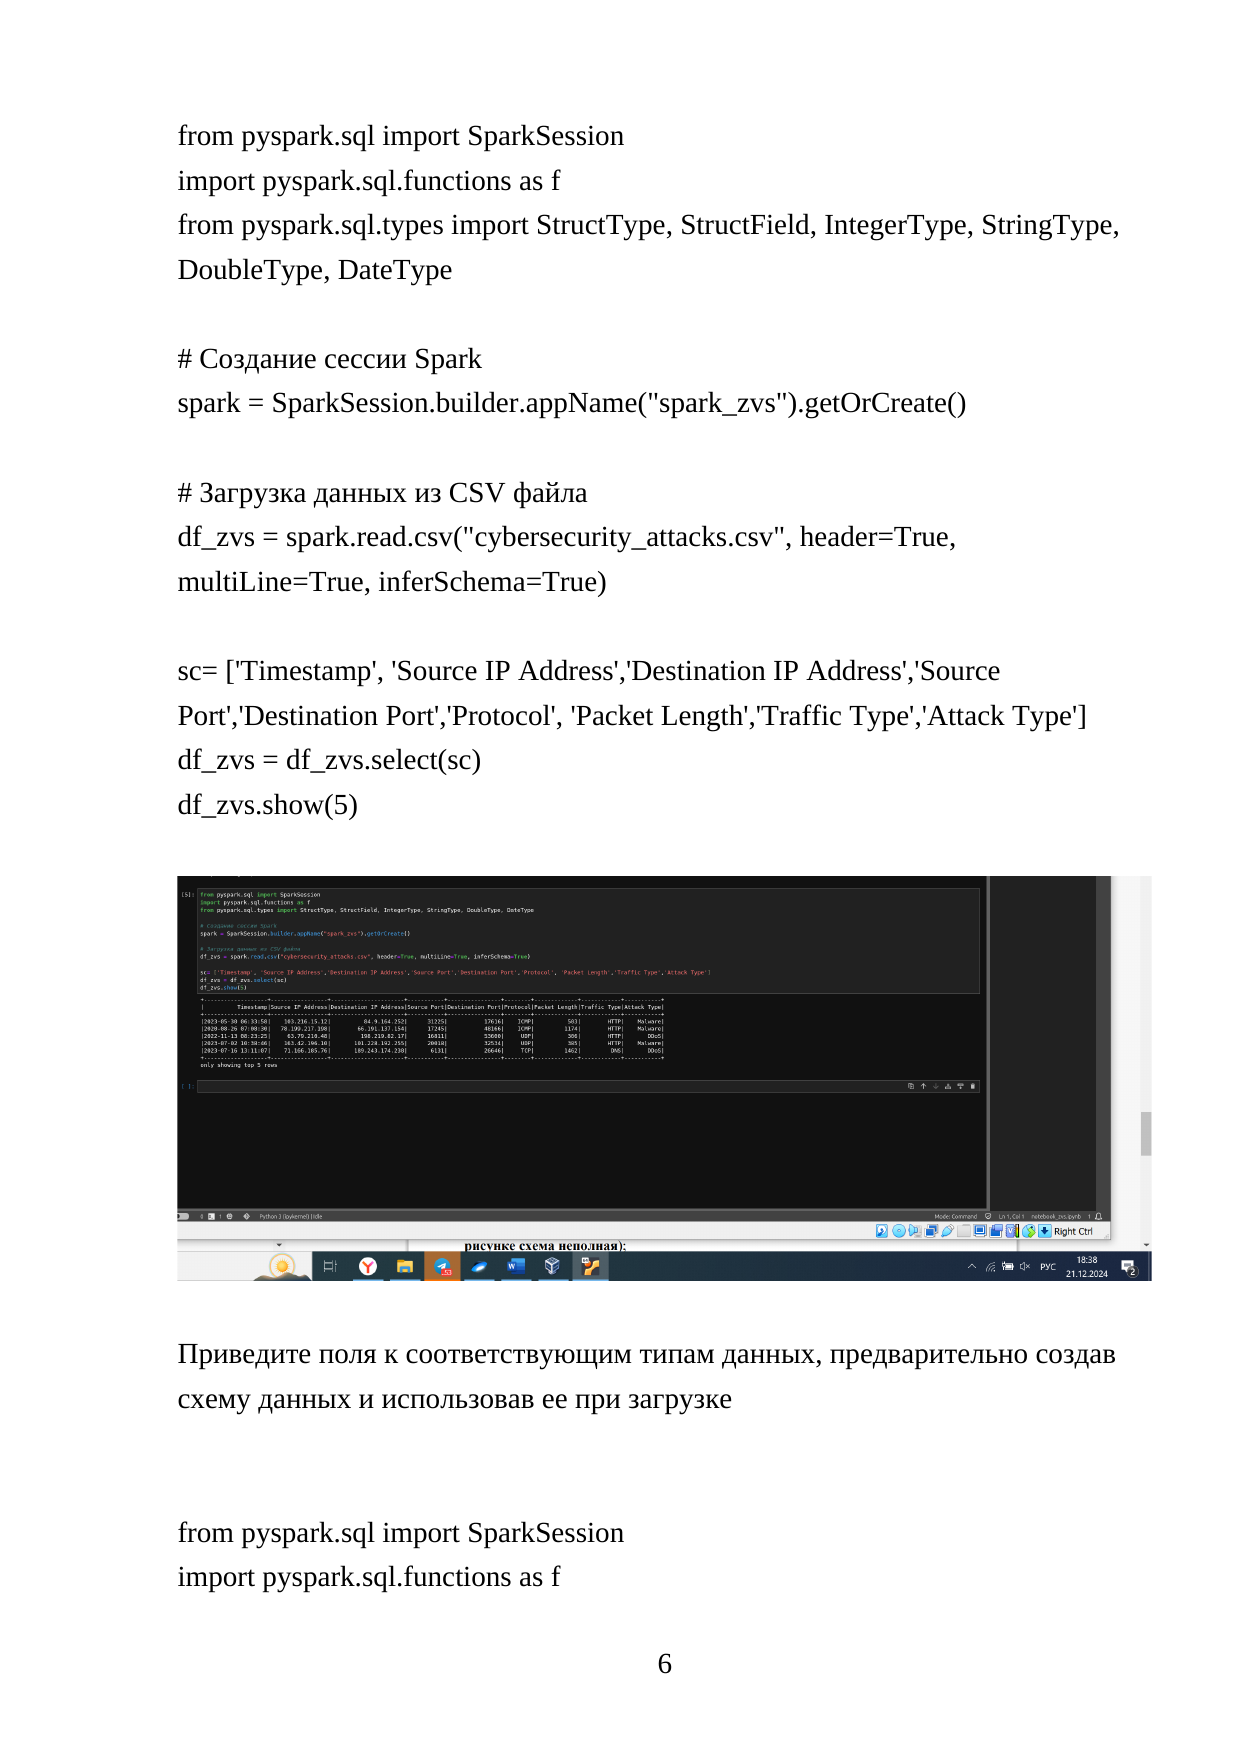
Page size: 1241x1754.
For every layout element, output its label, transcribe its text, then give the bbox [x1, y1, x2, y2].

text import pyspark.sql.functions as f [177, 1559, 1152, 1593]
text # Создание сессии Spark [177, 341, 1152, 374]
text df_zvs = df_zvs.select(sc) [177, 742, 1152, 776]
text spark = SparkSession.builder.appName("spark_zvs").getOrCreate() [177, 386, 1152, 419]
text sc= ['Timestamp', 'Source IP Address','Destination IP Address','Source Port','Destination Port','Protocol', 'Packet Length','Traffic Type','Attack Type'] [177, 653, 1152, 731]
text df_zvs = spark.read.csv("cybersecurity_attacks.csv", header=True, multiLine=True, inferSchema=True) [177, 519, 1152, 597]
text # Загрузка данных из CSV файла [177, 475, 1152, 508]
text from pyspark.sql import SparkSession [177, 1515, 1152, 1548]
text import pyspark.sql.functions as f [177, 163, 1152, 196]
text from pyspark.sql import SparkSession [177, 118, 1152, 152]
picture [177, 876, 1152, 1281]
text df_zvs.show(5) [177, 787, 1152, 820]
text from pyspark.sql.types import StructType, StructField, IntegerType, StringType, DoubleType, DateType [177, 207, 1152, 285]
text Приведите поля к соответствующим типам данных, предварительно создав схему данных и использовав ее при загрузке [177, 1336, 1152, 1414]
